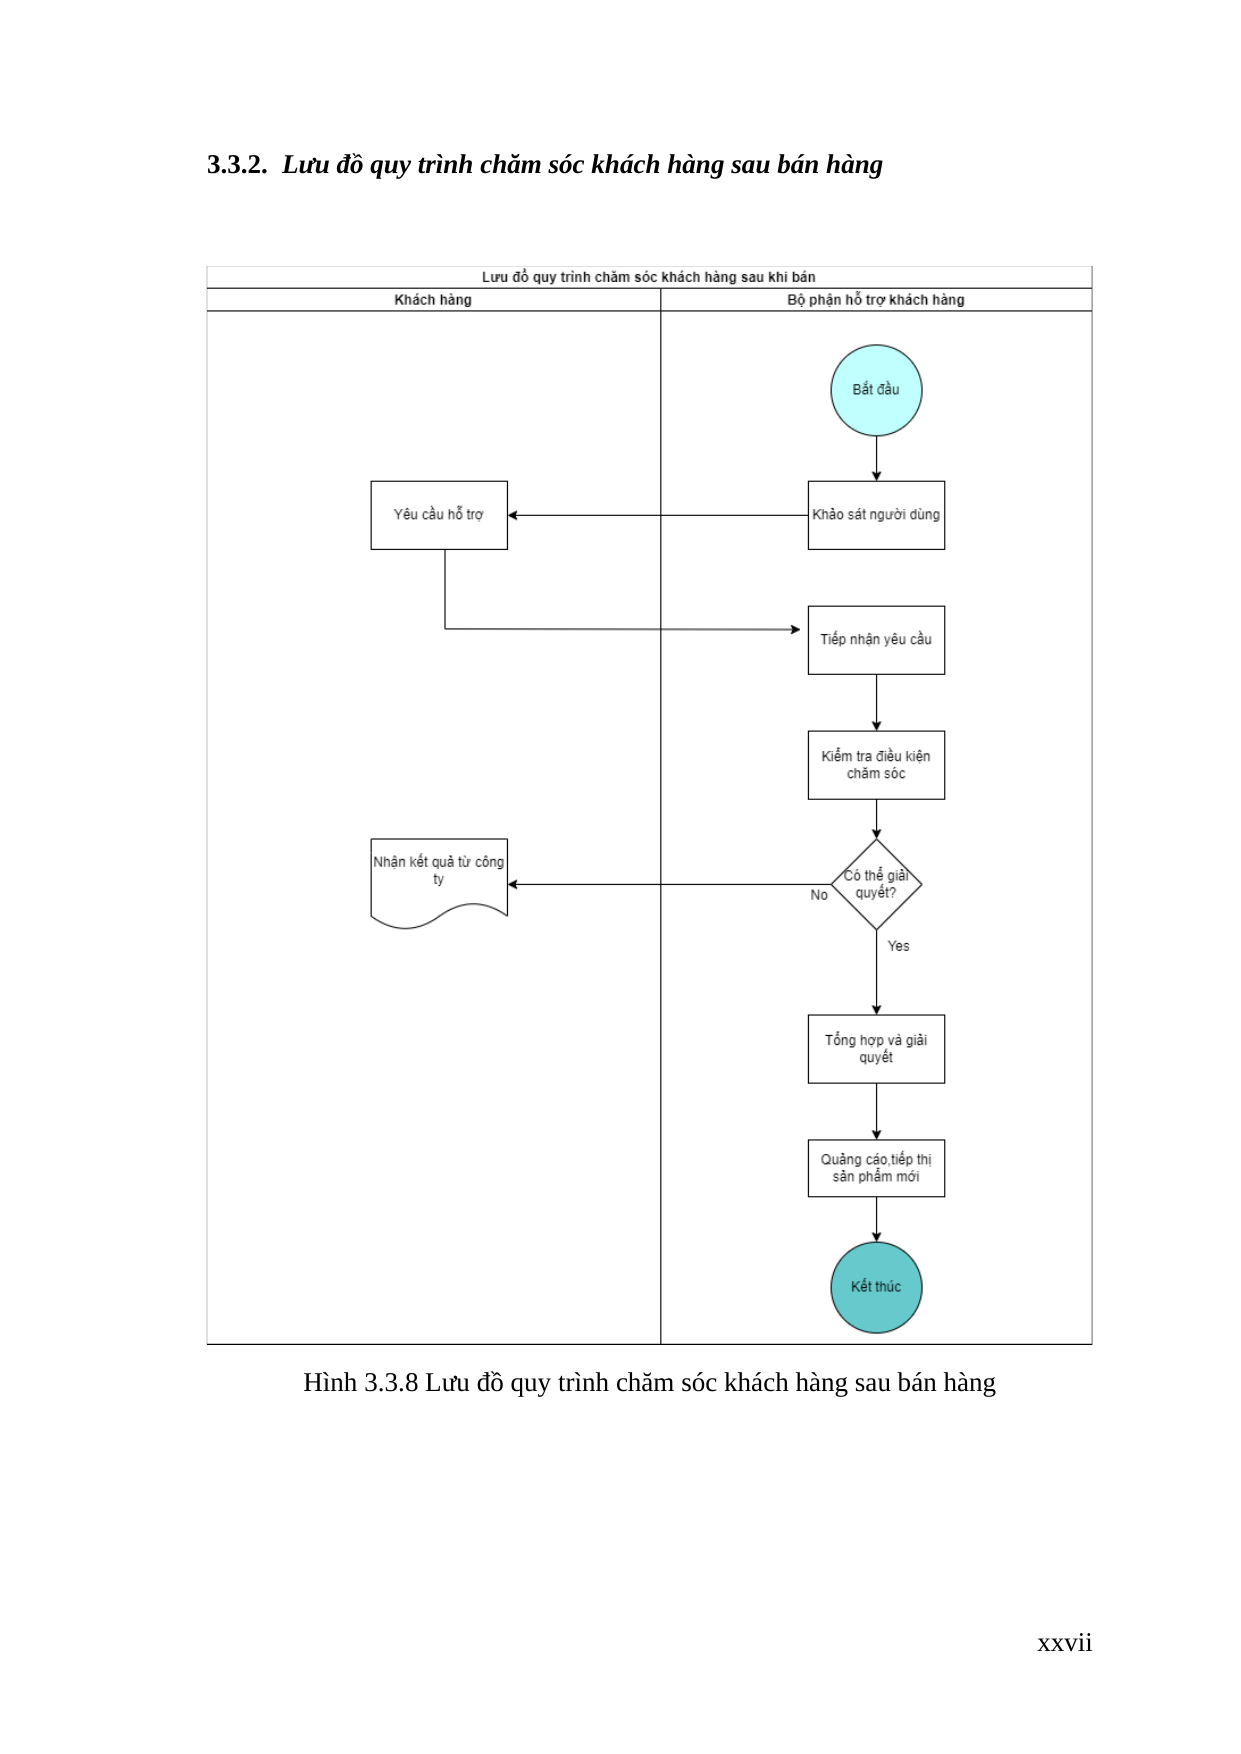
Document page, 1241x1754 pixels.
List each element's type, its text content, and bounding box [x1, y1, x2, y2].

picture [206, 266, 1093, 1345]
subtitle Lưu đồ quy trình chăm sóc khách hàng sau bán hàng [207, 148, 1092, 179]
